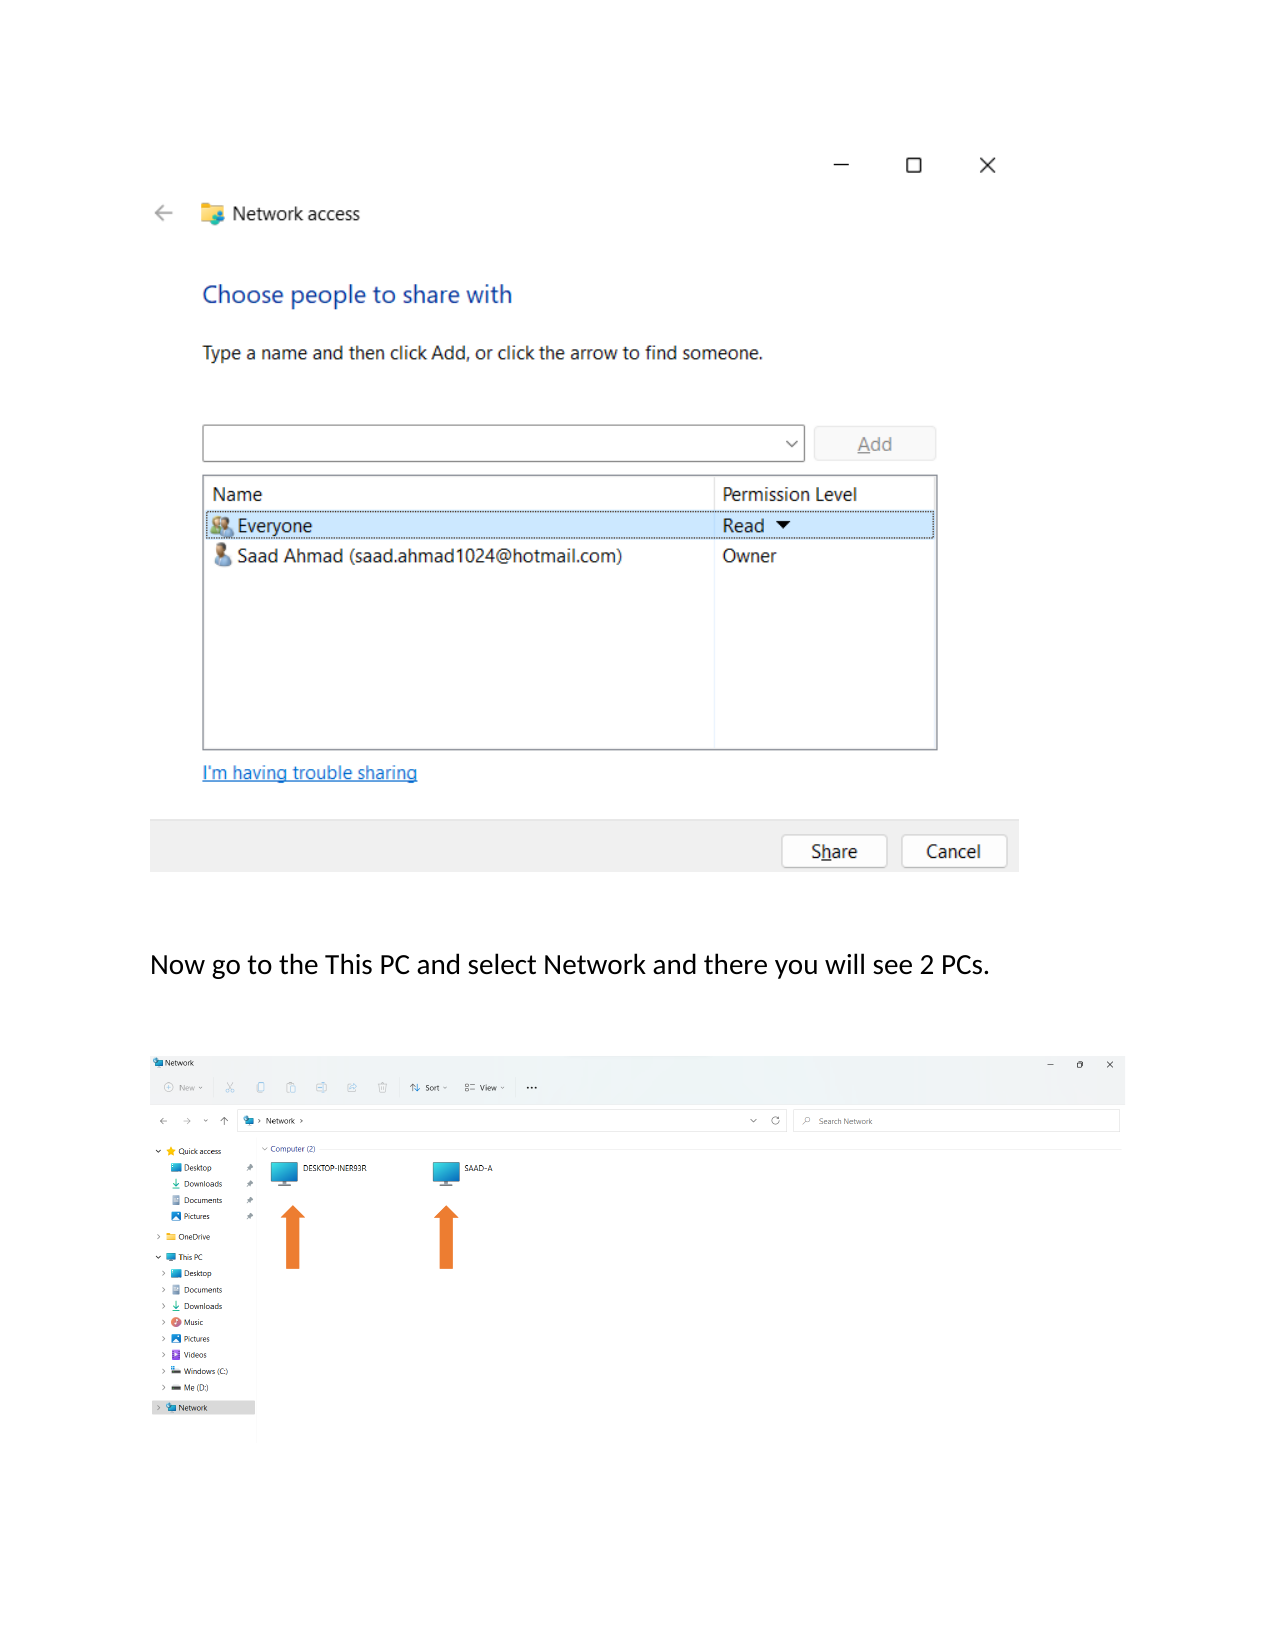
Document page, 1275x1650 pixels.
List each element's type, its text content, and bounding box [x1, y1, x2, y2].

picture [150, 1056, 1125, 1443]
picture [150, 150, 1019, 872]
text Now go to the This PC and select Network and there you will see 2 PCs. [150, 946, 1125, 981]
